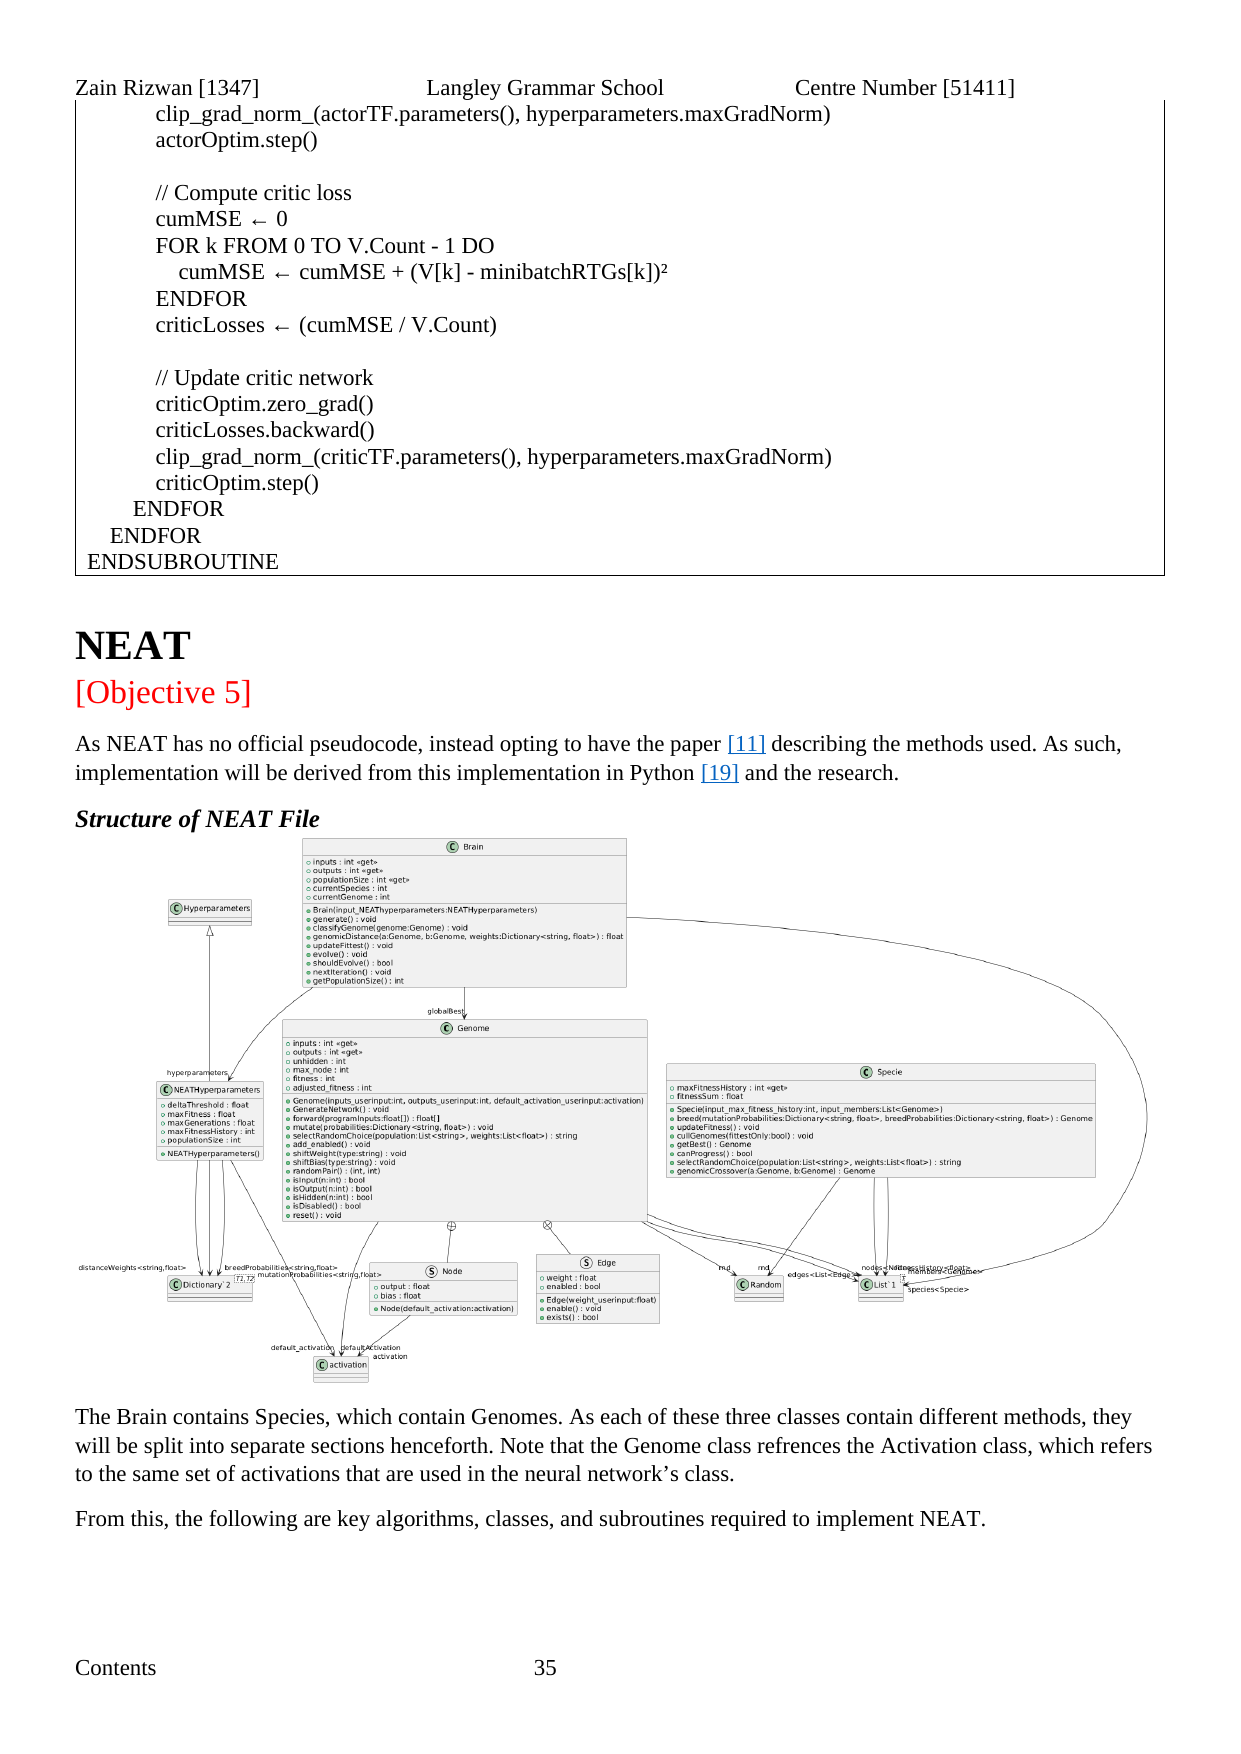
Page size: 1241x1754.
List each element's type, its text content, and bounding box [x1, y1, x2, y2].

subtitle Structure of NEAT File [75, 804, 1165, 833]
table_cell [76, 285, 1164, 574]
picture [75, 835, 1166, 1385]
subtitle NEAT [75, 621, 1165, 668]
text The Brain contains Species, which contain Genomes. As each of these three classes contain different methods, they will be split into separate sections henceforth. Note that the Genome class refrences the Activation class, which refers to the same set of activations that are used in the neural network’s class. [75, 1403, 1165, 1487]
text As NEAT has no official pseudocode, instead opting to have the paper [11] describing the methods used. As such, implementation will be derived from this implementation in Python [19] and the research. [75, 730, 1165, 785]
text [Objective 5] [75, 672, 1165, 711]
text From this, the following are key algorithms, classes, and subroutines required to implement NEAT. [75, 1505, 1165, 1532]
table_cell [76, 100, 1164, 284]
